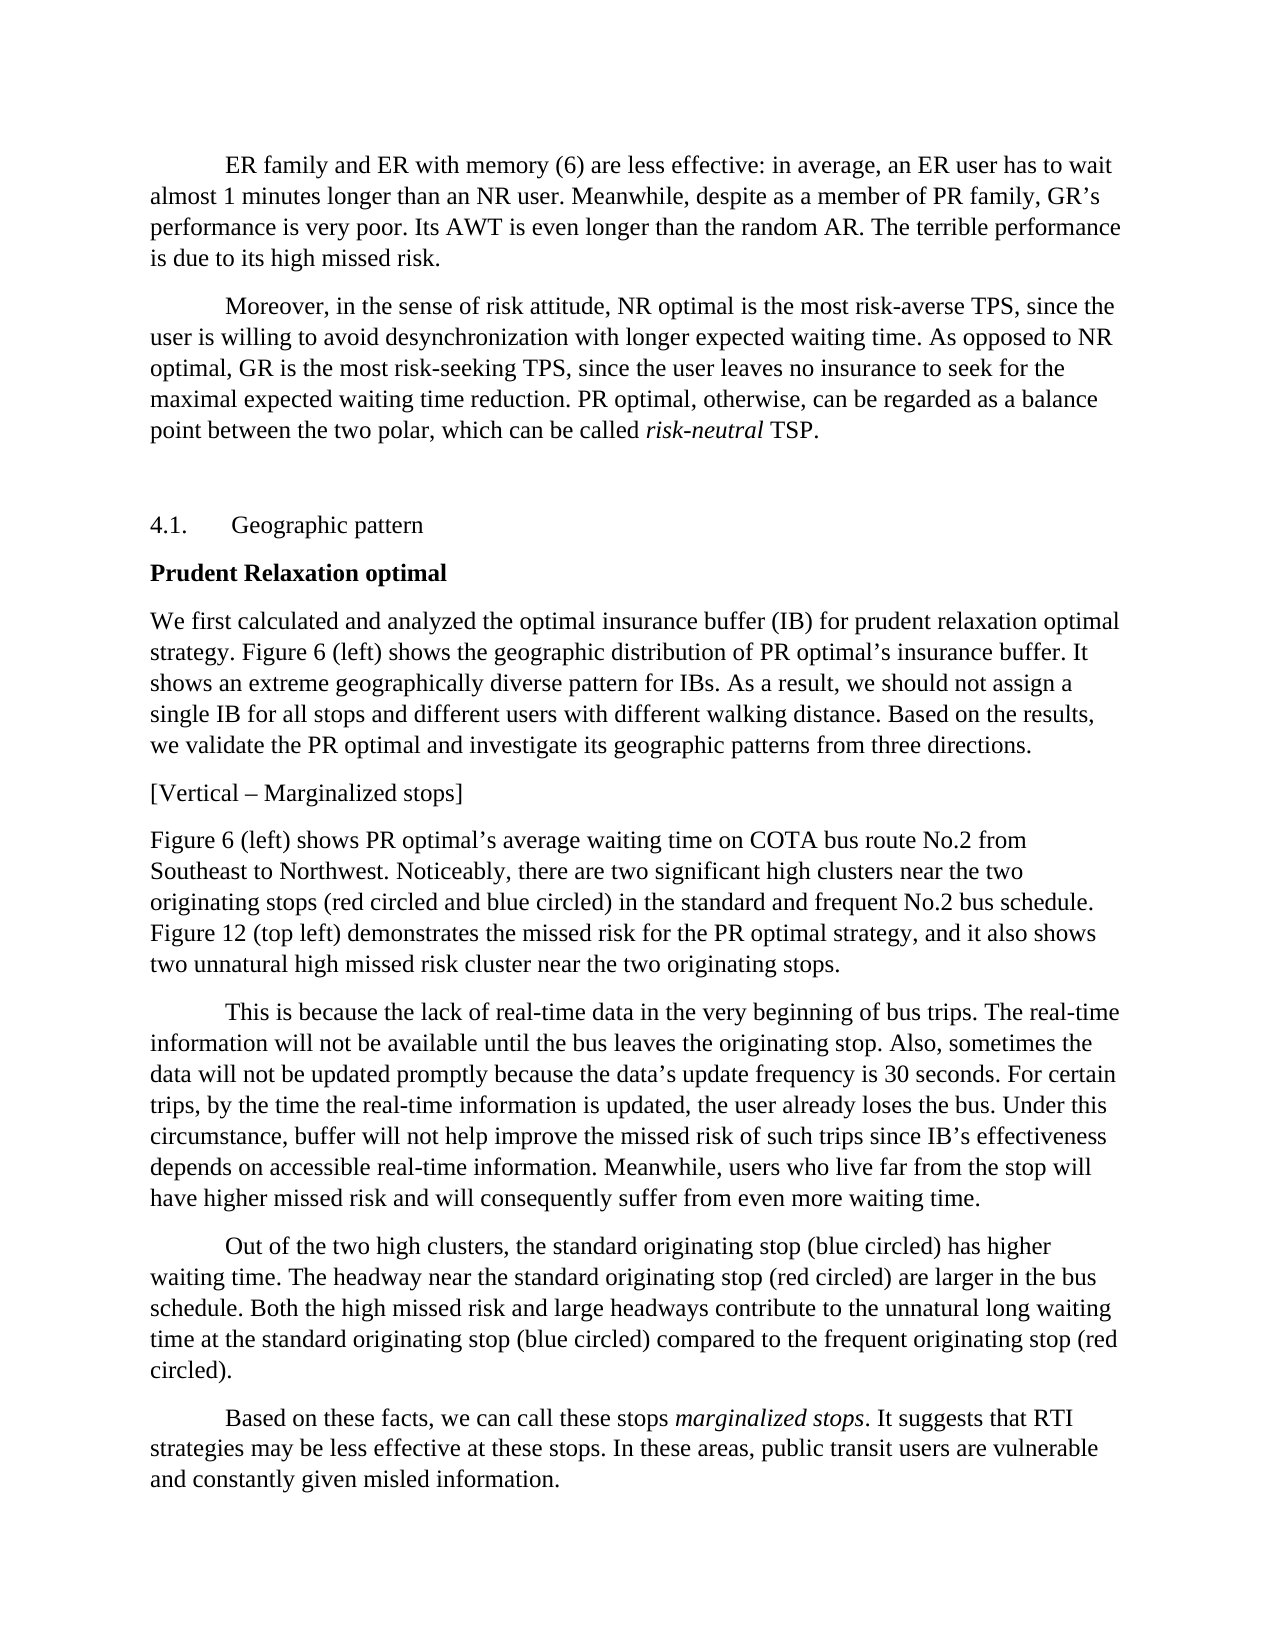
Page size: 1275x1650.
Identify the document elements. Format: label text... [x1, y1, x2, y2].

text Moreover, in the sense of risk attitude, NR optimal is the most risk-averse TPS, since the user is willing to avoid desynchronization with longer expected waiting time. As opposed to NR optimal, GR is the most risk-seeking TPS, since the user leaves no insurance to seek for the maximal expected waiting time reduction. PR optimal, otherwise, can be regarded as a balance point between the two polar, which can be called risk-neutral TSP. [150, 291, 1125, 444]
text Out of the two high clusters, the standard originating stop (blue circled) has higher waiting time. The headway near the standard originating stop (red circled) are larger in the bus schedule. Both the high missed risk and large headways contribute to the unnatural long waiting time at the standard originating stop (blue circled) compared to the frequent originating stop (red circled). [150, 1231, 1125, 1384]
text Prudent Relaxation optimal [150, 558, 1125, 587]
text Based on these facts, we can call these stops marginalized stops. It suggests that RTI strategies may be less effective at these stops. In these areas, public transit users are vulnerable and constantly given misled information. [150, 1403, 1125, 1493]
text Figure 5 (left) shows PR optimal’s average waiting time on COTA bus route No.2 from Southeast to Northwest. Noticeably, there are two significant high clusters near the two originating stops (red circled and blue circled) in the standard and frequent No.2 bus schedule. Figure 10 (top left) demonstrates the missed risk for the PR optimal strategy, and it also shows two unnatural high missed risk cluster near the two originating stops. [150, 825, 1125, 978]
text [Vertical – Marginalized stops] [150, 778, 1125, 806]
text ER family and ER with memory (6) are less effective: in average, an ER user has to wait almost 1 minutes longer than an NR user. Meanwhile, despite as a member of PR family, GR’s performance is very poor. Its AWT is even longer than the random AR. The terrible performance is due to its high missed risk. [150, 150, 1125, 272]
text This is because the lack of real-time data in the very beginning of bus trips. The real-time information will not be available until the bus leaves the originating stop. Also, sometimes the data will not be updated promptly because the data’s update frequency is 30 seconds. For certain trips, by the time the real-time information is updated, the user already loses the bus. Under this circumstance, buffer will not help improve the missed risk of such trips since IB’s effectiveness depends on accessible real-time information. Meanwhile, users who live far from the stop will have higher missed risk and will consequently suffer from even more waiting time. [150, 997, 1125, 1212]
list Geographic pattern [150, 510, 1125, 539]
text We first calculated and analyzed the optimal insurance buffer (IB) for prudent relaxation optimal strategy. Figure 5 (left) shows the geographic distribution of PR optimal’s insurance buffer. It shows an extreme geographically diverse pattern for IBs. As a result, we should not assign a single IB for all stops and different users with different walking distance. Based on the results, we validate the PR optimal and investigate its geographic patterns from three directions. [150, 606, 1125, 759]
